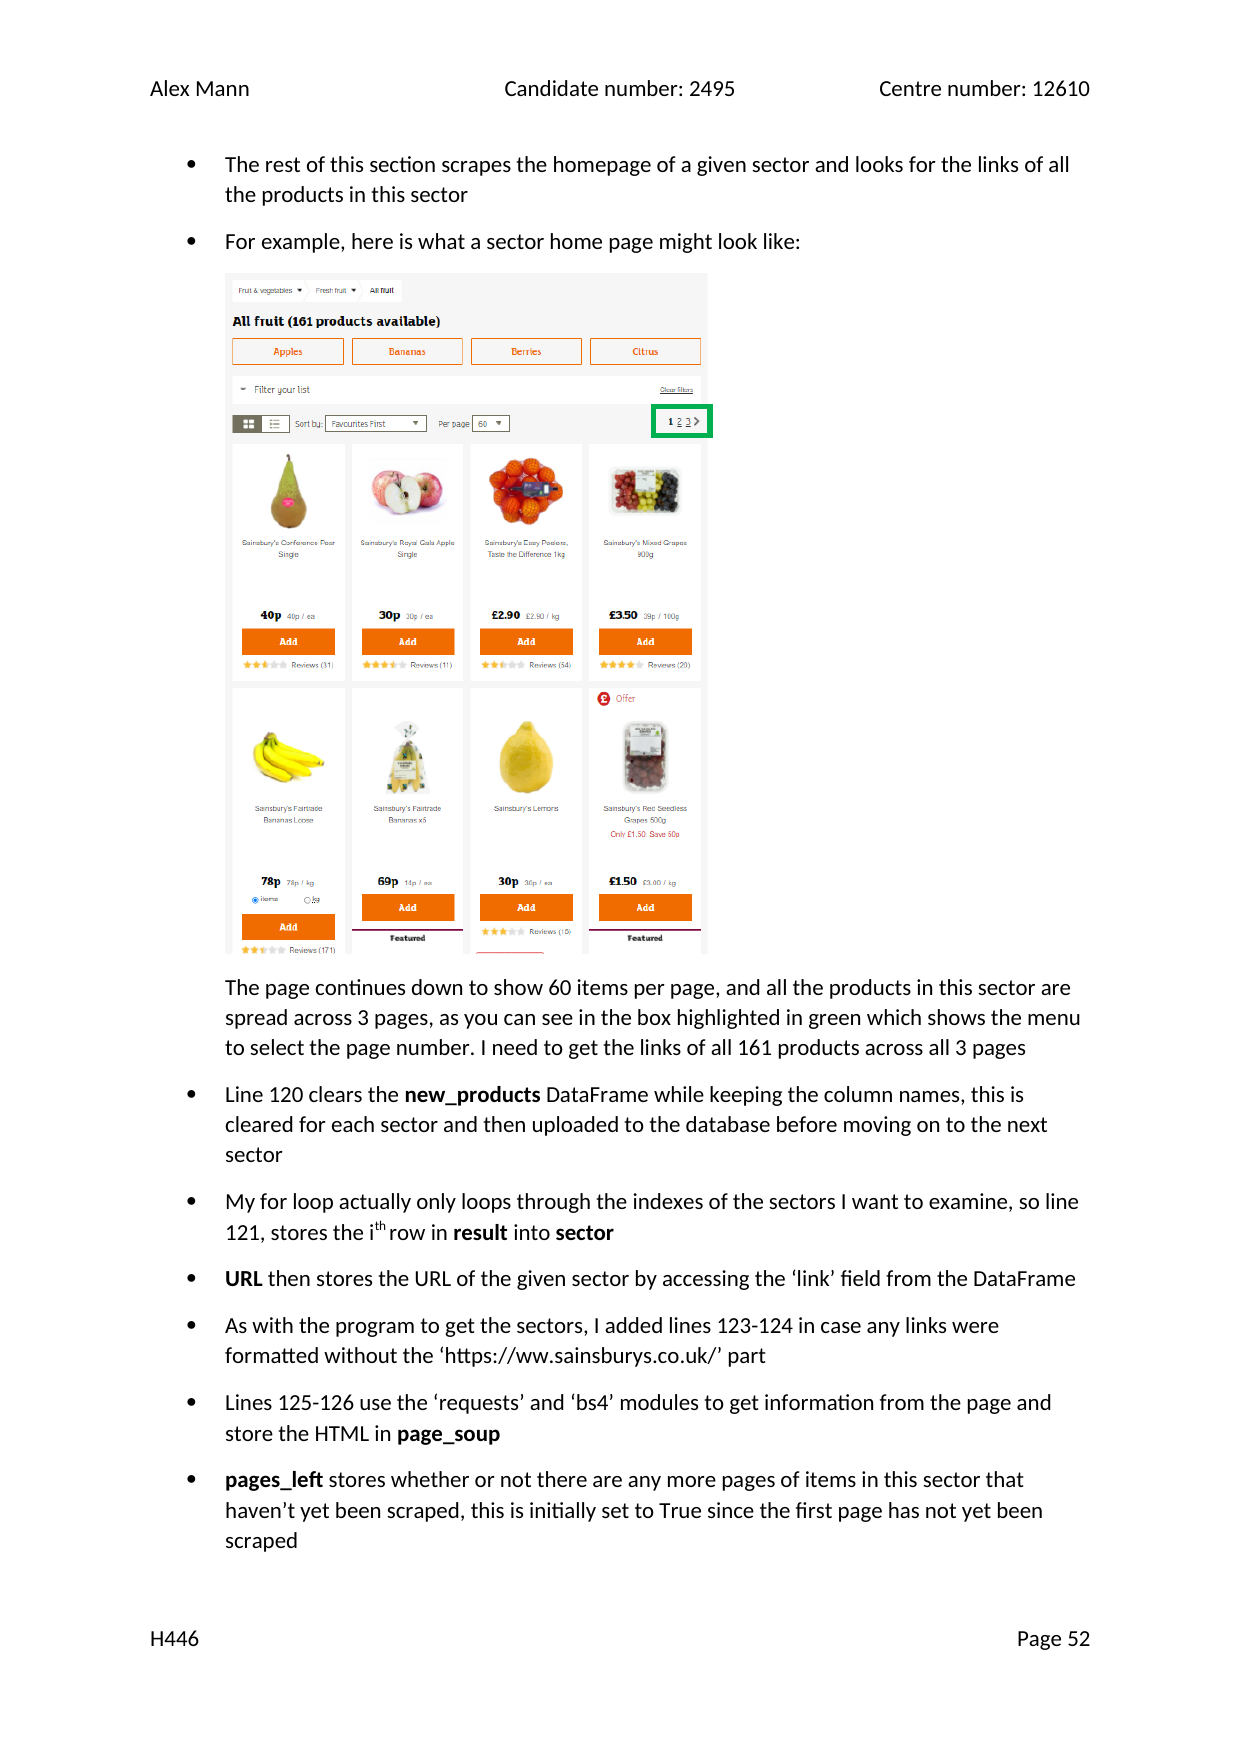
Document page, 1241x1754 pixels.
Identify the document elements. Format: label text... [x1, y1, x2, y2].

picture [656, 409, 707, 433]
list The page continues down to show 60 items per page, and all the products in this sector are spread across 3 pages, as you can see in the box highlighted in green which shows the menu to select the page number. I need to get the links of all 161 products across all 3 pages [225, 973, 1090, 1061]
picture [225, 273, 708, 954]
text For example, here is what a sector home page might look like: [187, 227, 1090, 255]
text As with the program to get the sectors, I added lines 123-124 in case any links were formatted without the ‘https://ww.sainsburys.co.uk/’ part [187, 1311, 1090, 1369]
text URL then stores the URL of the given sector by accessing the ‘link’ field from the DataFrame [187, 1264, 1090, 1292]
text pages_left stores whether or not there are any more pages of items in this sector that haven’t yet been scraped, this is initially set to True since the first page has not yet been scraped [187, 1466, 1090, 1554]
text My for loop actually only loops through the indexes of the sectors I want to examine, so line 121, stores the ith row in result into sector [187, 1187, 1090, 1246]
text Lines 125-126 use the ‘requests’ and ‘bs4’ modules to get information from the page and store the HTML in page_soup [187, 1388, 1090, 1447]
text Line 120 clears the new_products DataFrame while keeping the column names, this is cleared for each sector and then uploaded to the database before moving on to the next sector [187, 1080, 1090, 1168]
text The rest of this section scrapes the homepage of a given sector and looks for the links of all the products in this sector [187, 150, 1090, 208]
